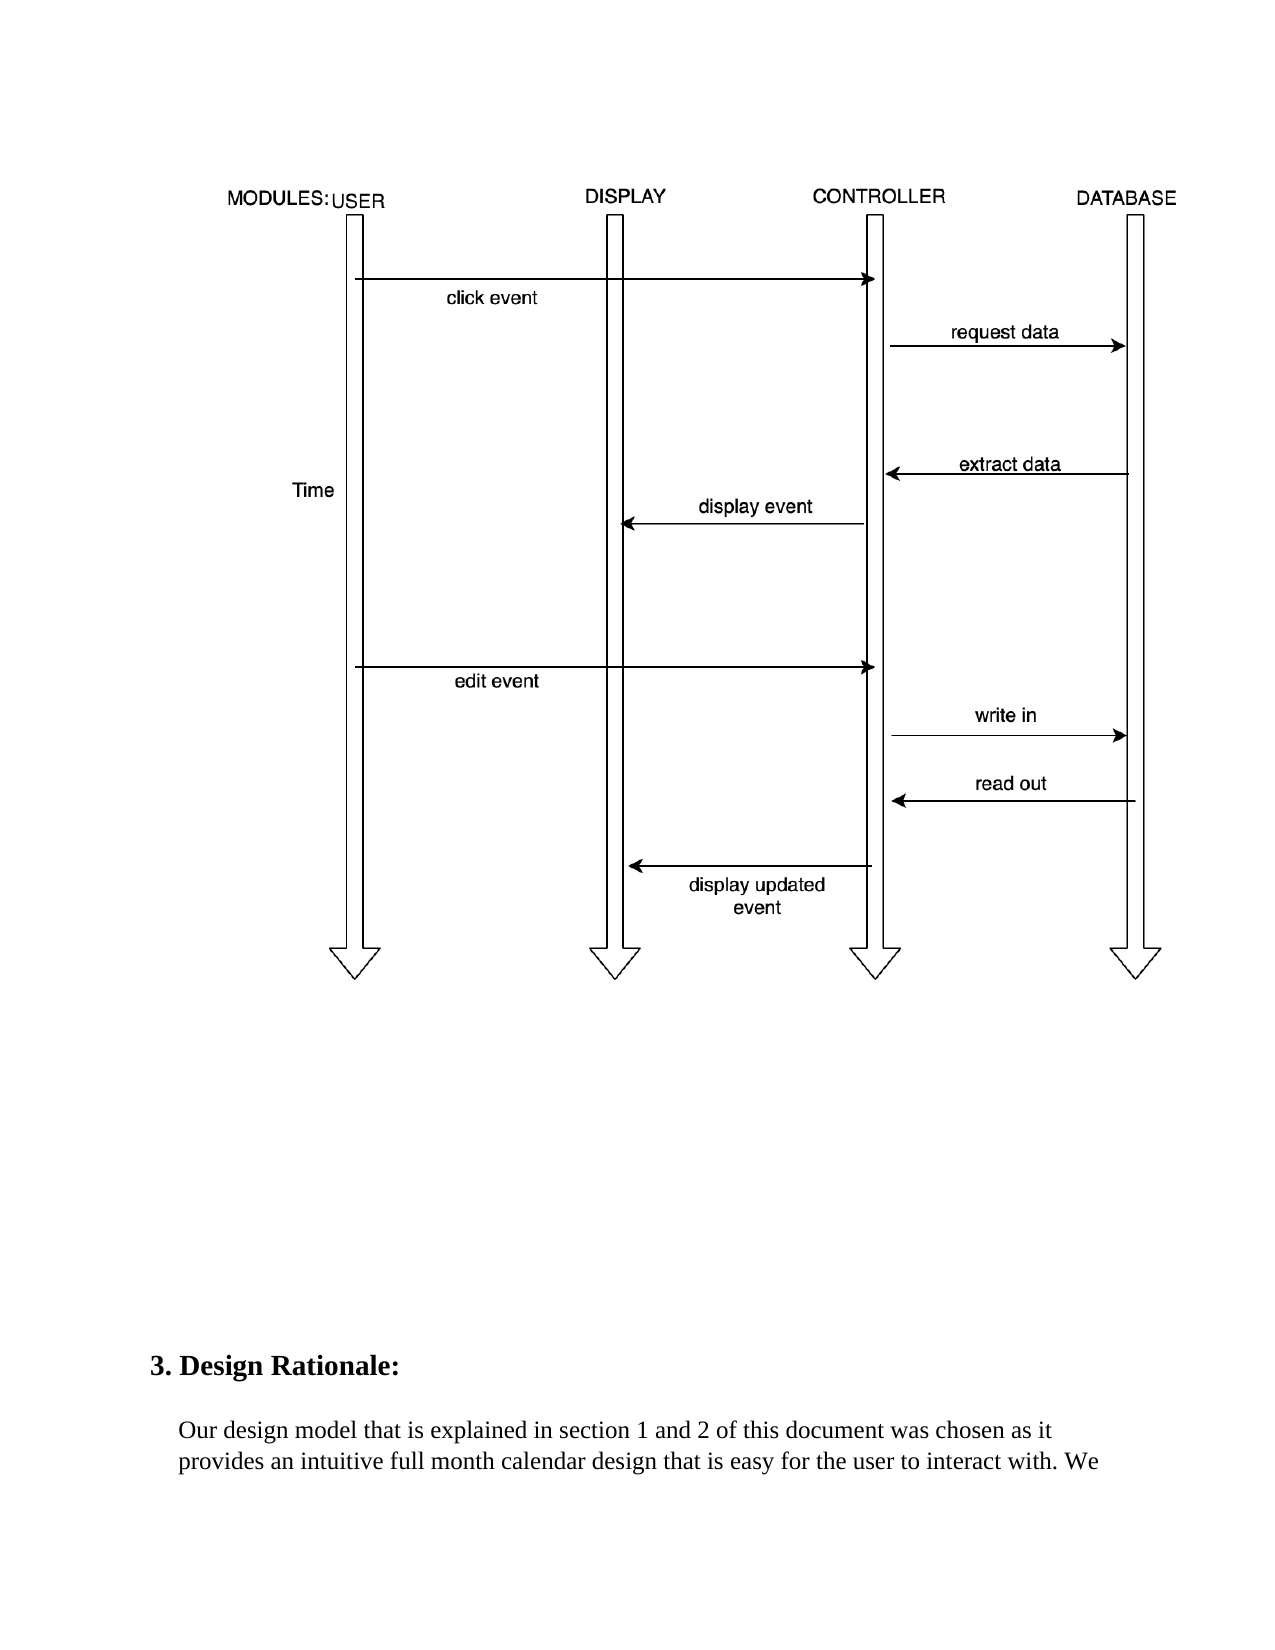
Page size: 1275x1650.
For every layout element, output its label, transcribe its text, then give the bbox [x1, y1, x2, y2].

text 3. Design Rationale: [150, 1348, 1125, 1381]
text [178, 1415, 1125, 1475]
picture [225, 150, 1200, 1005]
